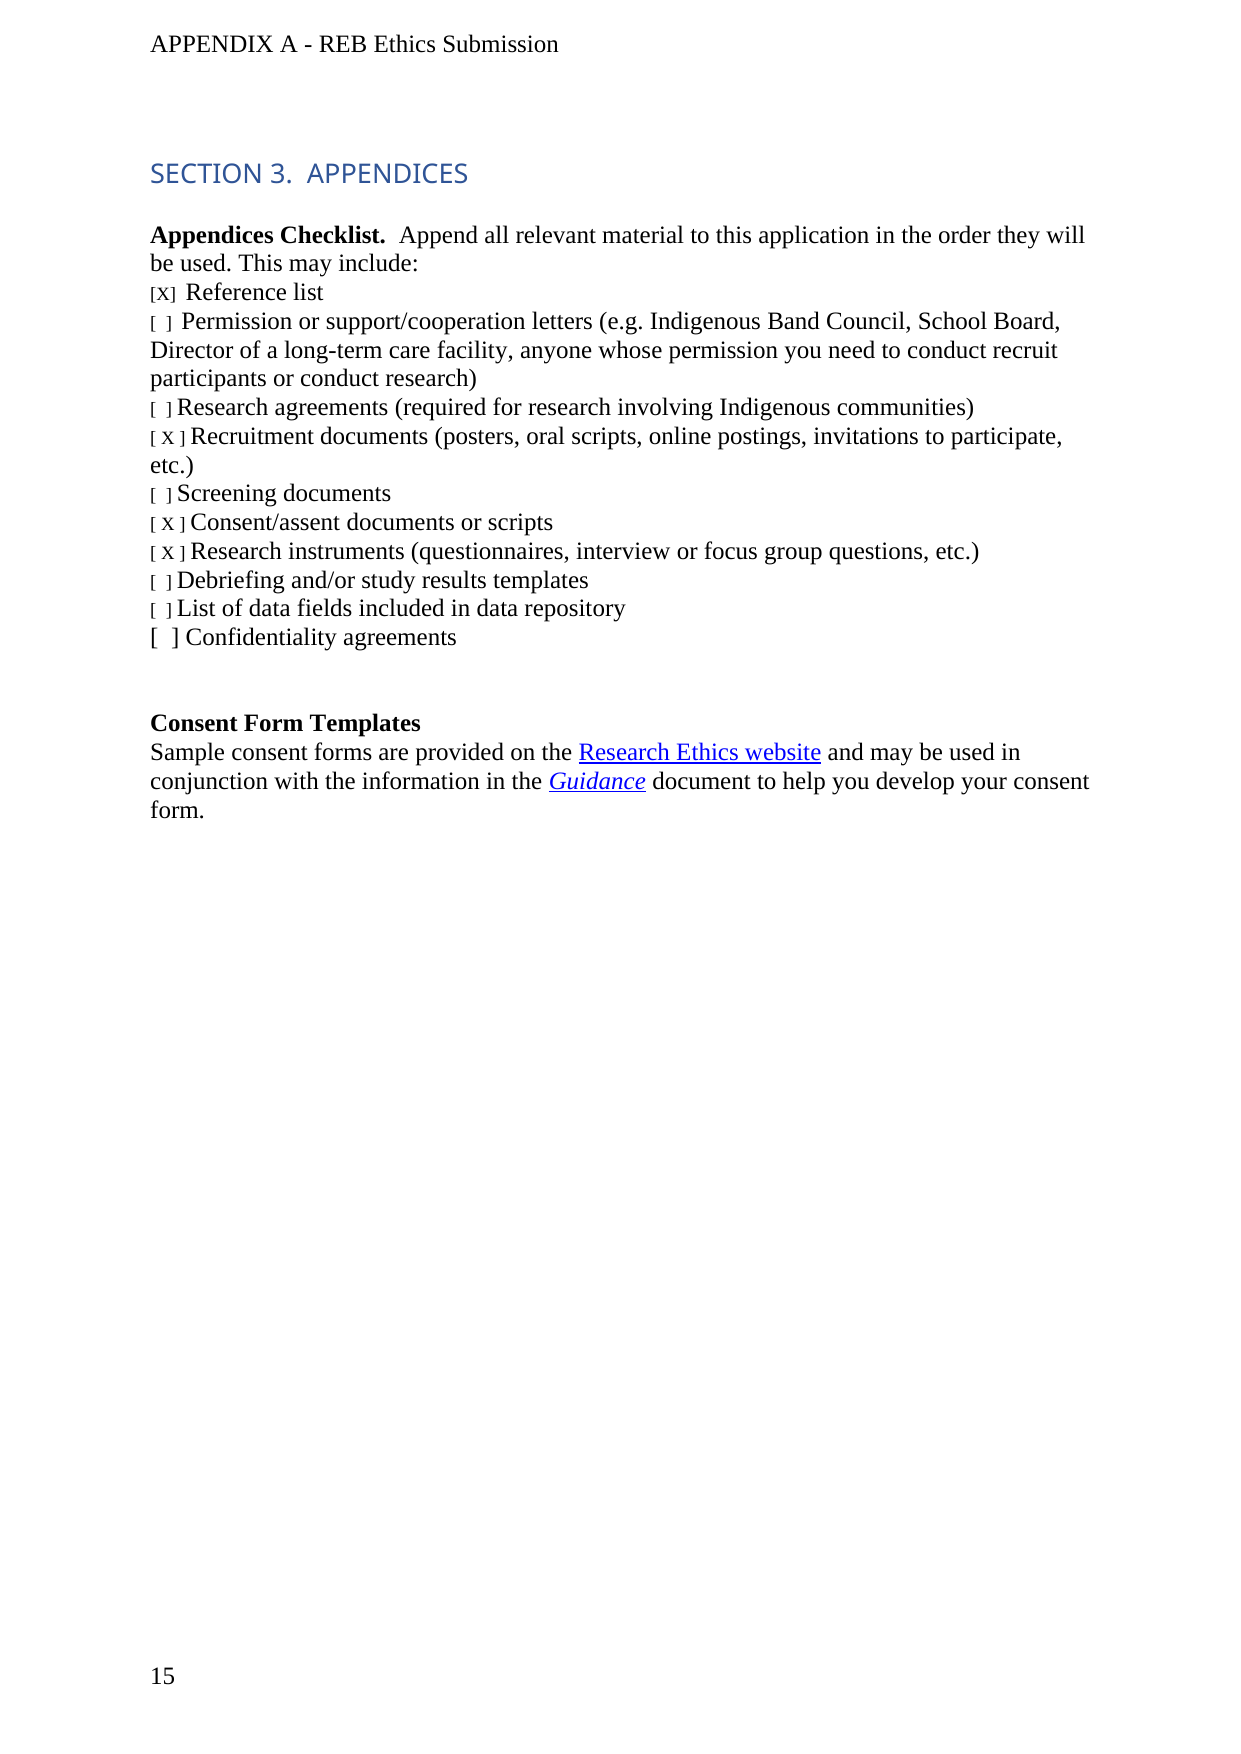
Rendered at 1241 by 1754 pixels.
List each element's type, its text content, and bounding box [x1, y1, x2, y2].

text Consent Form Templates [150, 708, 1090, 737]
text [ X ] Research instruments (questionnaires, interview or focus group questions, etc.) [150, 536, 1090, 565]
text [ ] List of data fields included in data repository [150, 593, 1090, 622]
text Sample consent forms are provided on the Research Ethics website and may be used in conjunction with the information in the Guidance document to help you develop your consent form. [150, 737, 1090, 823]
text [ ] Debriefing and/or study results templates [150, 565, 1090, 593]
text [ X ] Consent/assent documents or scripts [150, 507, 1090, 536]
text [ ] Screening documents [150, 478, 1090, 507]
text [ ] Permission or support/cooperation letters (e.g. Indigenous Band Council, School Board, Director of a long-term care facility, anyone whose permission you need to conduct recruit participants or conduct research) [150, 306, 1090, 392]
text Appendices Checklist. Append all relevant material to this application in the order they will be used. This may include: [150, 220, 1090, 277]
text [ ] Research agreements (required for research involving Indigenous communities) [150, 392, 1090, 421]
text [X] Reference list [150, 277, 1090, 306]
text [ ] Confidentiality agreements [150, 622, 1090, 651]
subtitle SECTION 3. APPENDICES [150, 154, 1090, 191]
text [ X ] Recruitment documents (posters, oral scripts, online postings, invitations to participate, etc.) [150, 421, 1090, 478]
